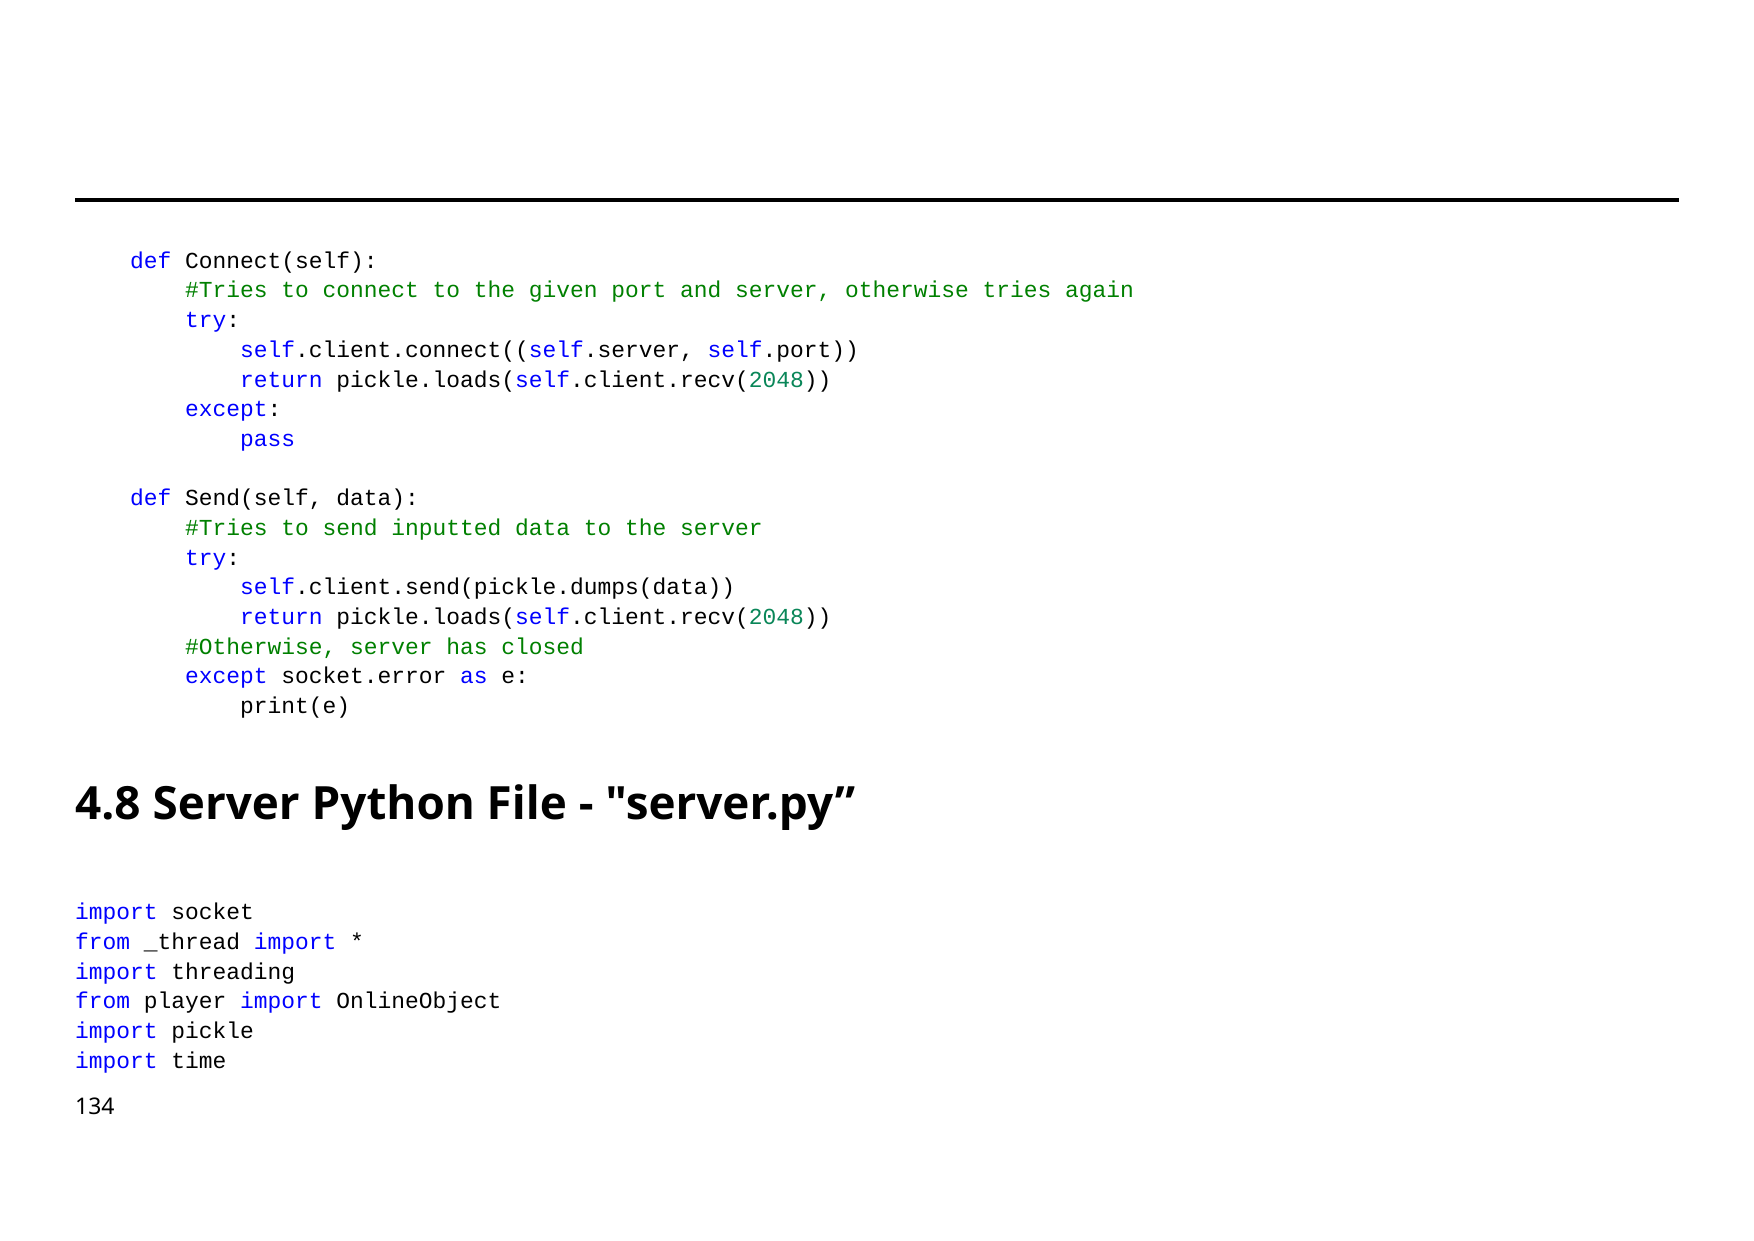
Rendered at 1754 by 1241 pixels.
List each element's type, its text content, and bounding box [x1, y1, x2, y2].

text import socket [75, 897, 1679, 927]
text from player import OnlineObject [75, 986, 1679, 1016]
text import threading [75, 956, 1679, 986]
text except socket.error as e: [75, 661, 1679, 691]
text import time [75, 1045, 1679, 1075]
text pass [75, 423, 1679, 453]
text #Tries to connect to the given port and server, otherwise tries again [75, 275, 1679, 305]
text try: [75, 542, 1679, 572]
text print(e) [75, 691, 1679, 720]
text import pickle [75, 1016, 1679, 1045]
text from _thread import * [75, 927, 1679, 956]
text try: [75, 305, 1679, 334]
text self.client.send(pickle.dumps(data)) [75, 572, 1679, 602]
text self.client.connect((self.server, self.port)) [75, 334, 1679, 364]
text return pickle.loads(self.client.recv(2048)) [75, 602, 1679, 631]
text def Connect(self): [75, 245, 1679, 275]
text return pickle.loads(self.client.recv(2048)) [75, 364, 1679, 394]
text except: [75, 394, 1679, 423]
text #Tries to send inputted data to the server [75, 513, 1679, 542]
text def Send(self, data): [75, 483, 1679, 513]
text #Otherwise, server has closed [75, 631, 1679, 661]
subtitle Server Python File - "server.py” [75, 771, 1679, 833]
